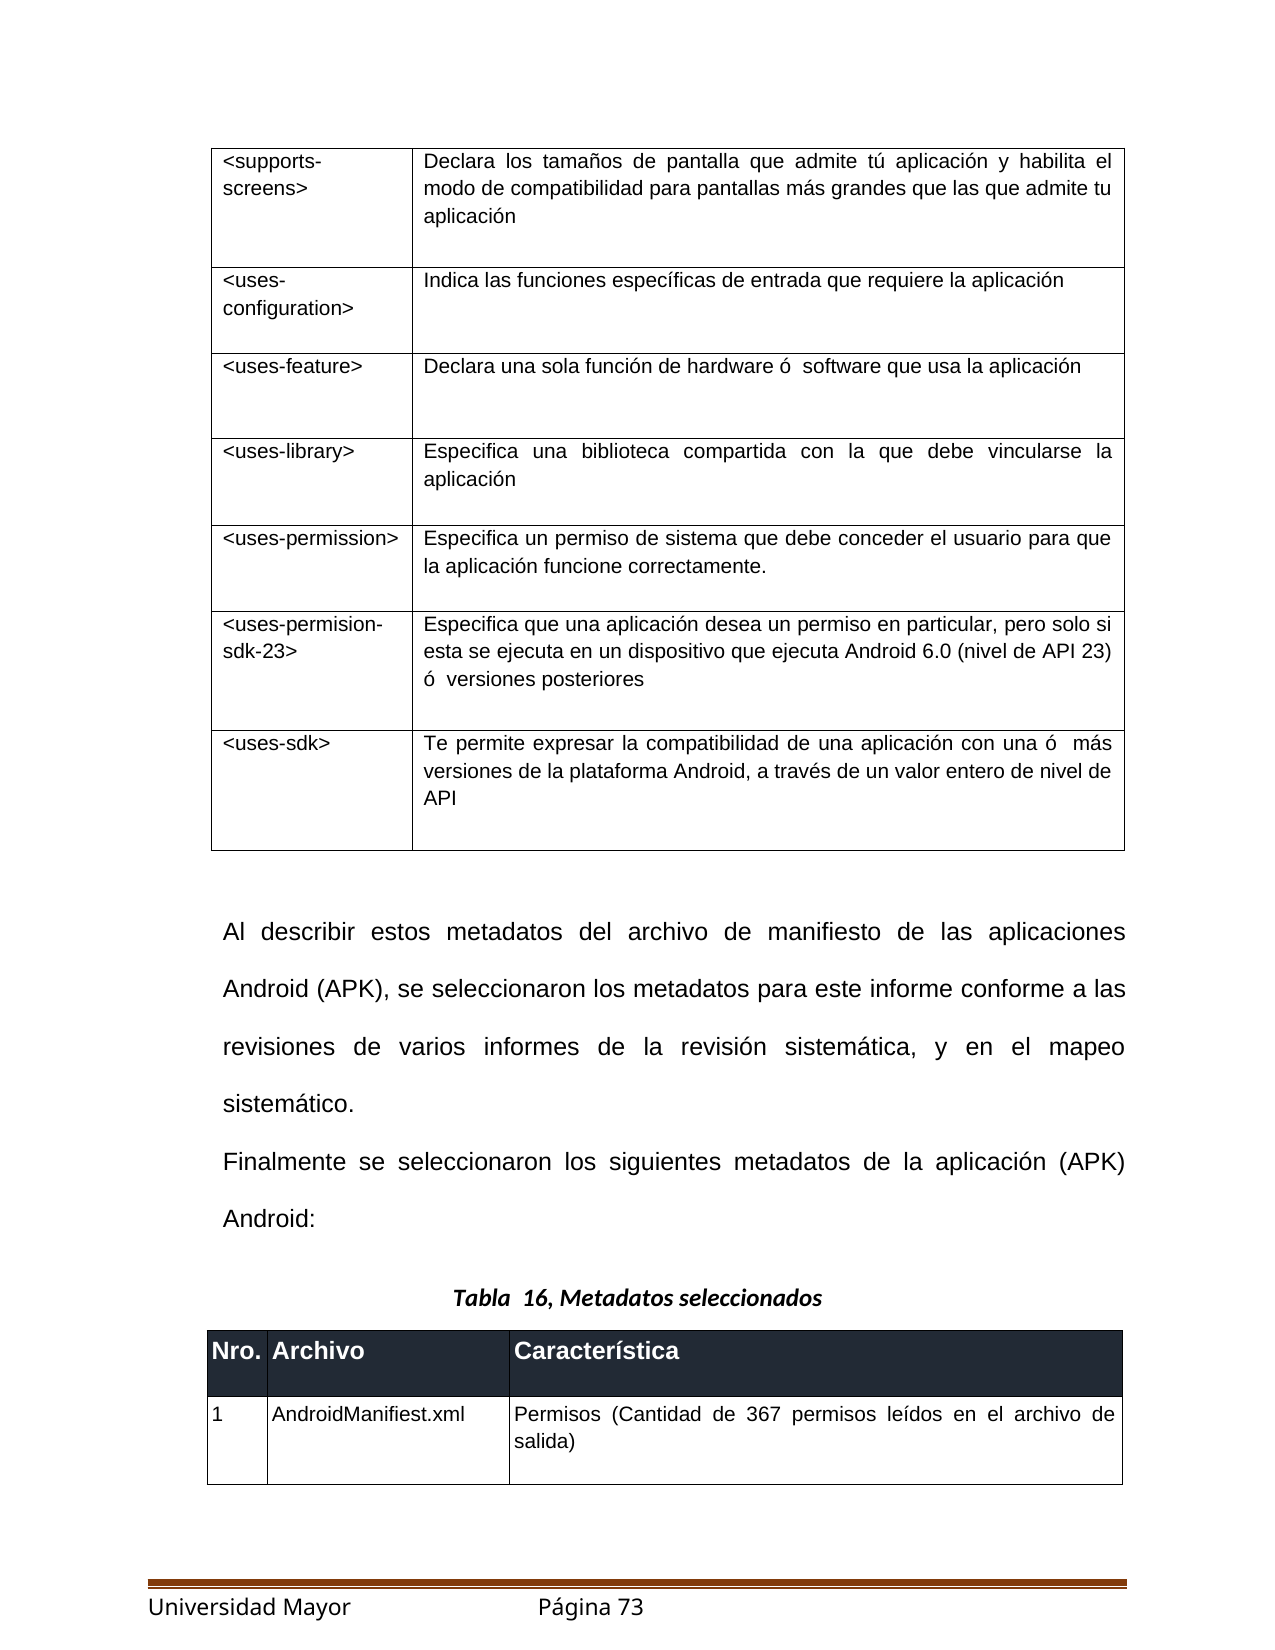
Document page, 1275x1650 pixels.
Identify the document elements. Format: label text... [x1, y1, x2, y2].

table_cell Declara una sola función de hardware ó software que usa la aplicación [413, 354, 1124, 438]
list Al describir estos metadatos del archivo de manifiesto de las aplicaciones Android (APK), se seleccionaron los metadatos para este informe conforme a las revisiones de varios informes de la revisión sistemática, y en el mapeo sistemático. [223, 917, 1127, 1118]
table_cell <uses-feature> [212, 354, 412, 438]
table_header Nro. [208, 1331, 267, 1396]
table_cell <uses-configuration> [212, 268, 412, 353]
list Finalmente se seleccionaron los siguientes metadatos de la aplicación (APK) Android: [223, 1147, 1127, 1233]
table_cell <uses-permision-sdk-23> [212, 612, 412, 730]
text Tabla 16, Metadatos seleccionados [148, 1283, 1127, 1313]
table_cell Te permite expresar la compatibilidad de una aplicación con una ó más versiones de la plataforma Android, a través de un valor entero de nivel de API [413, 731, 1124, 850]
table_cell <supports-screens> [212, 149, 412, 267]
table_cell <uses-permission> [212, 526, 412, 611]
table_header Archivo [268, 1331, 509, 1396]
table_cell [268, 1397, 509, 1484]
table_cell Indica las funciones específicas de entrada que requiere la aplicación [413, 268, 1124, 353]
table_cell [510, 1397, 1122, 1484]
table_header Característica [510, 1331, 1122, 1396]
table_cell <uses-sdk> [212, 731, 412, 850]
table_cell 1 [208, 1397, 267, 1484]
table_cell <uses-library> [212, 439, 412, 525]
table_cell Especifica un permiso de sistema que debe conceder el usuario para que la aplicación funcione correctamente. [413, 526, 1124, 611]
table_cell Especifica una biblioteca compartida con la que debe vincularse la aplicación [413, 439, 1124, 525]
table_cell Declara los tamaños de pantalla que admite tú aplicación y habilita el modo de compatibilidad para pantallas más grandes que las que admite tu aplicación [413, 149, 1124, 267]
table_cell Especifica que una aplicación desea un permiso en particular, pero solo si esta se ejecuta en un dispositivo que ejecuta Android 6.0 (nivel de API 23) ó versiones posteriores [413, 612, 1124, 730]
